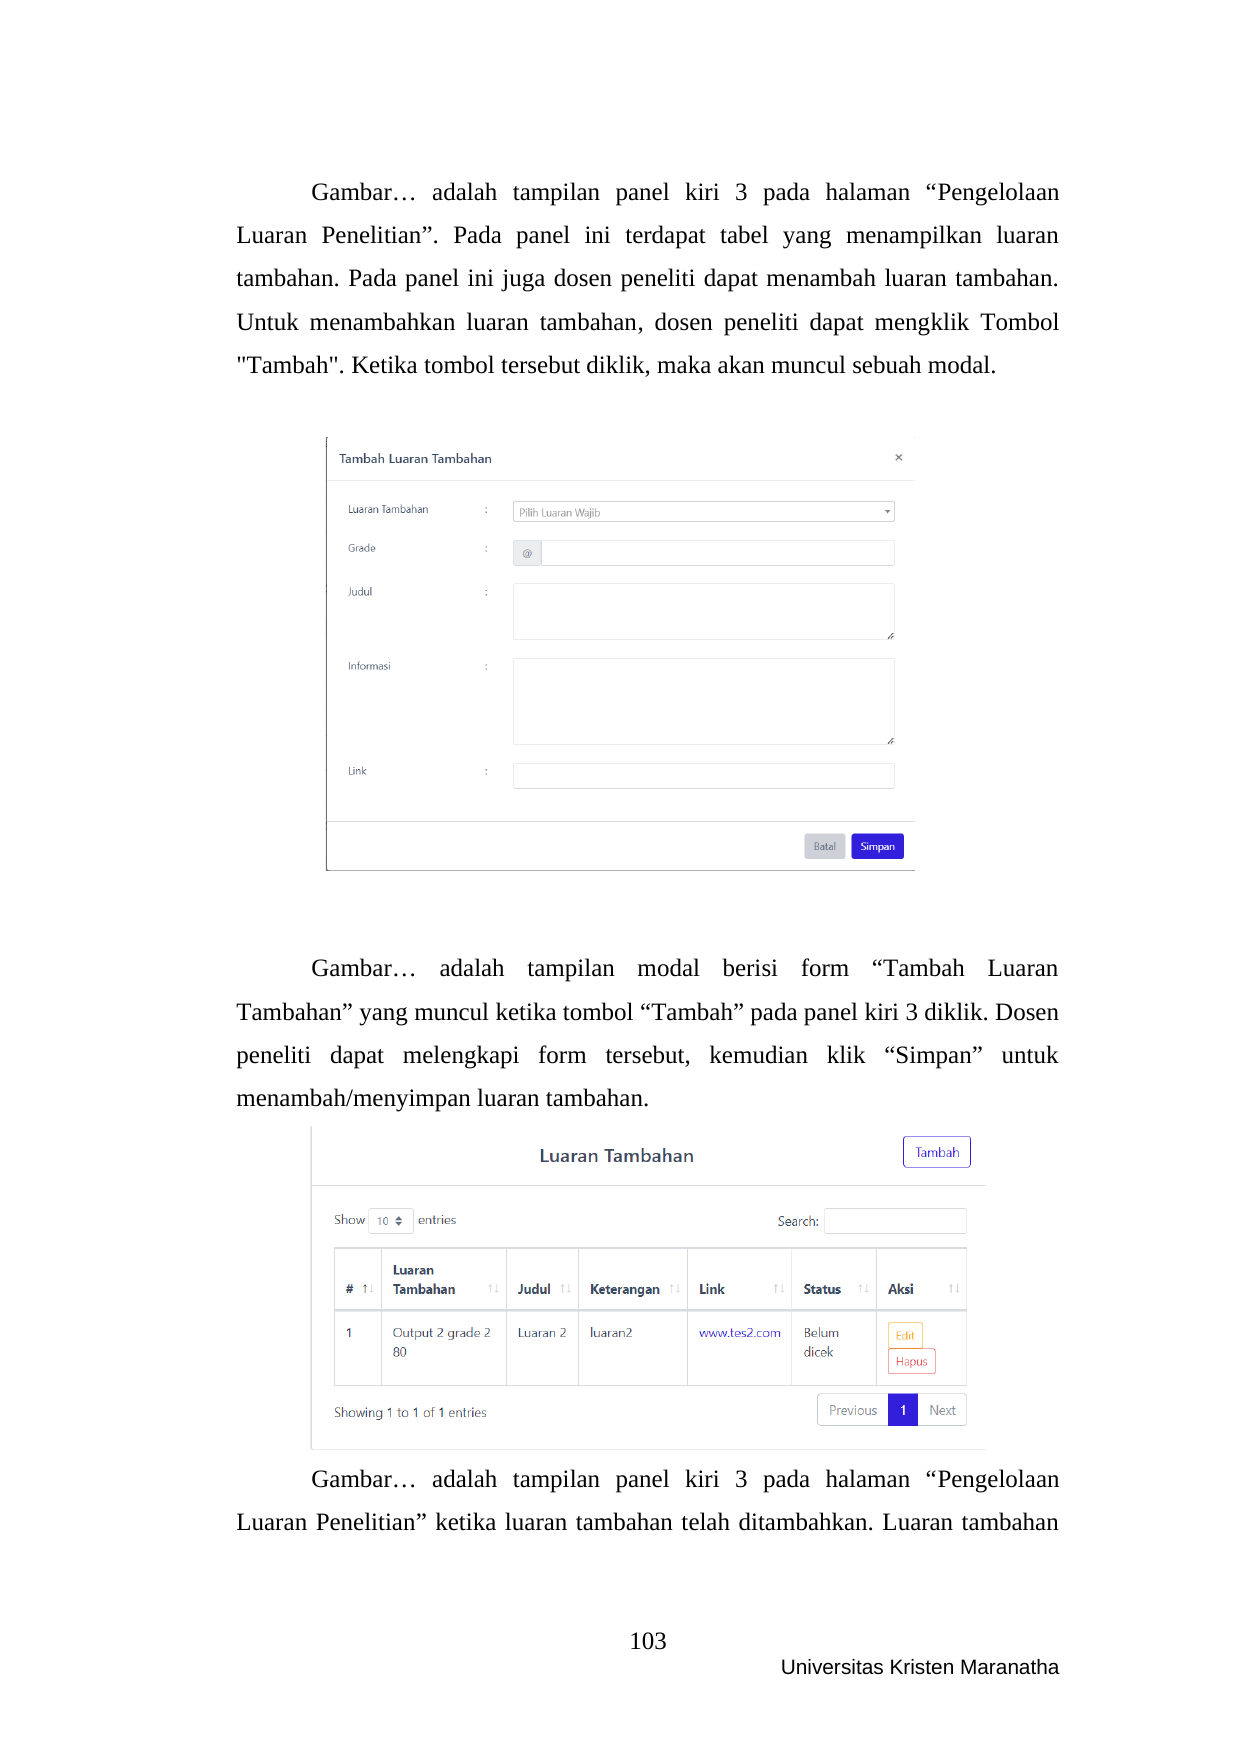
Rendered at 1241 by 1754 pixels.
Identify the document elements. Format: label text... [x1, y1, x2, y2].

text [236, 1169, 1059, 1536]
picture [310, 1126, 986, 1450]
text Gambar… adalah tampilan modal berisi form “Tambah Luaran Tambahan” yang muncul ketika tombol “Tambah” pada panel kiri 3 diklik. Dosen peneliti dapat melengkapi form tersebut, kemudian klik “Simpan” untuk menambah/menyimpan luaran tambahan. [236, 953, 1059, 1112]
picture [325, 437, 915, 871]
text Gambar… adalah tampilan panel kiri 3 pada halaman “Pengelolaan Luaran Penelitian”. Pada panel ini terdapat tabel yang menampilkan luaran tambahan. Pada panel ini juga dosen peneliti dapat menambah luaran tambahan. Untuk menambahkan luaran tambahan, dosen peneliti dapat mengklik Tombol "Tambah". Ketika tombol tersebut diklik, maka akan muncul sebuah modal. [236, 177, 1059, 378]
